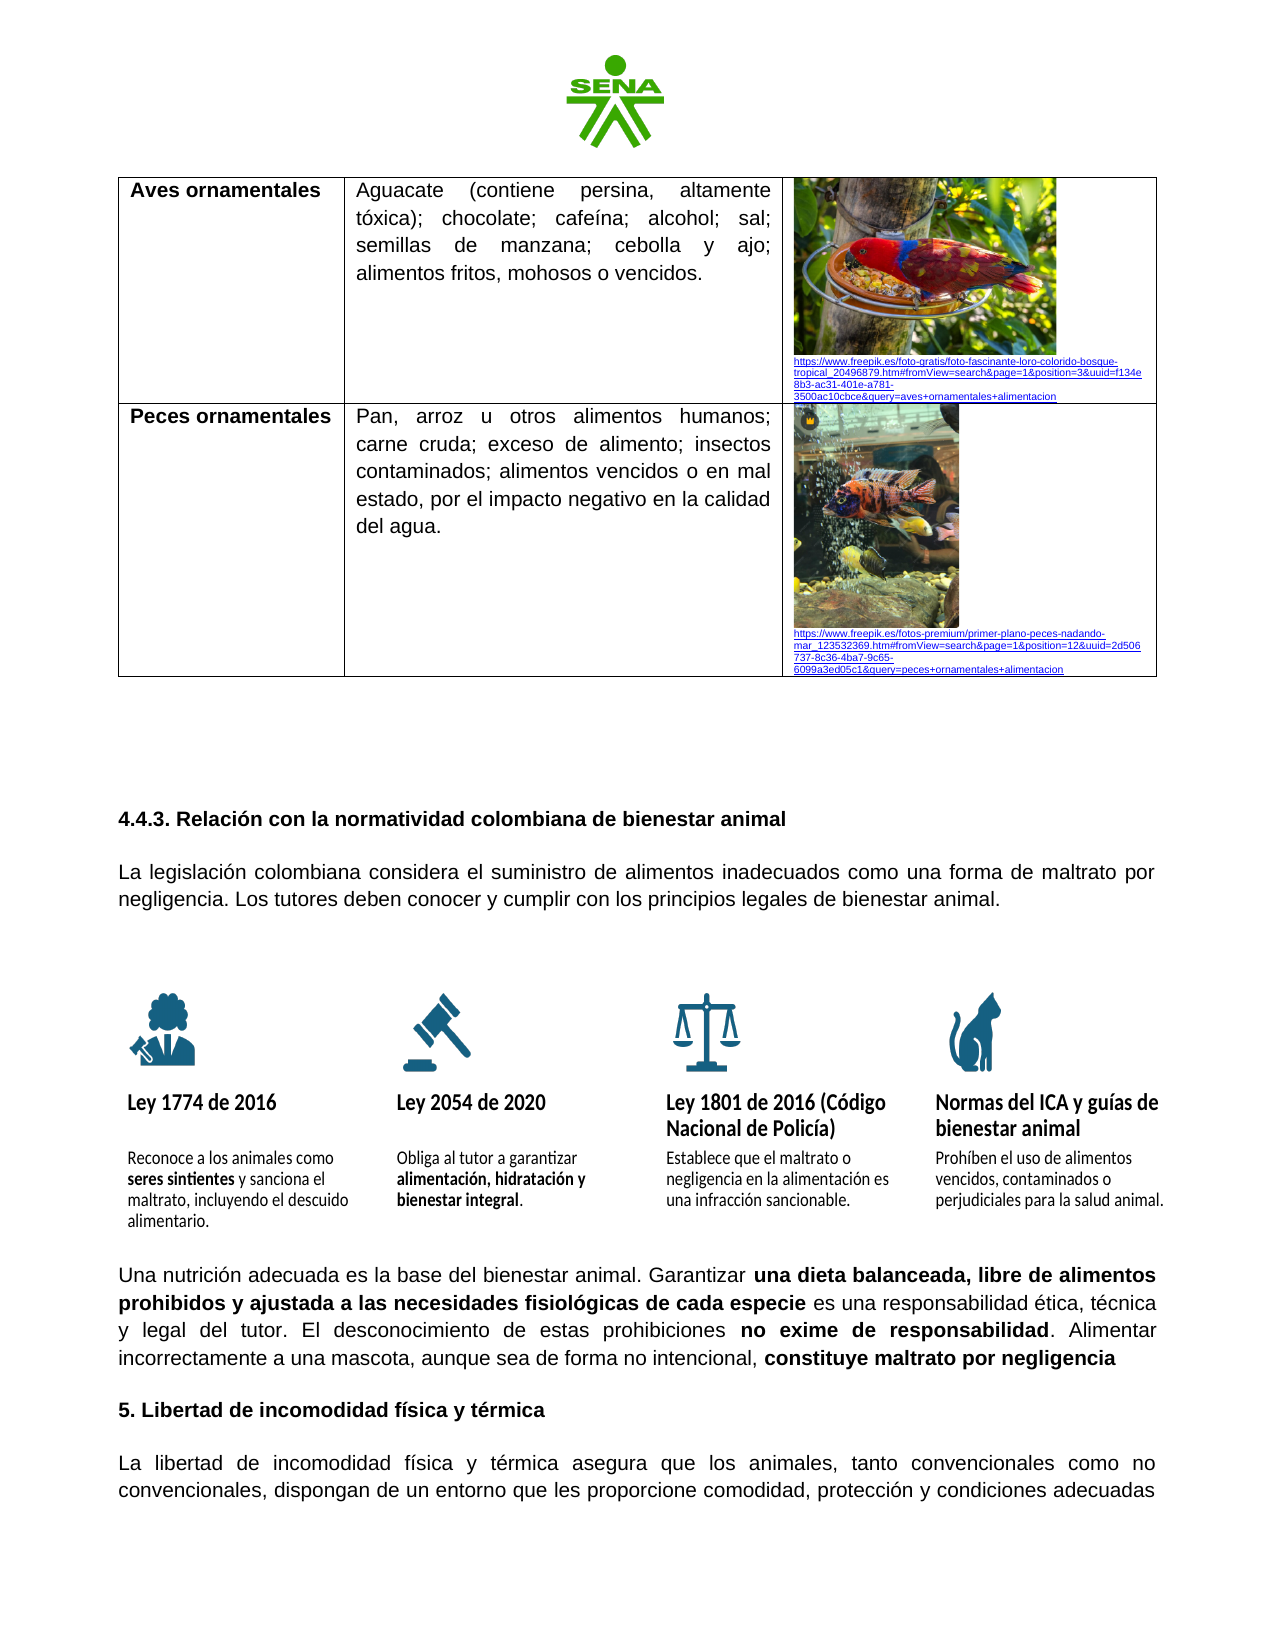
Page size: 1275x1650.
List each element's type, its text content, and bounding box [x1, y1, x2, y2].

table_cell https://www.freepik.es/foto-gratis/foto-fascinante-loro-colorido-bosque-tropical_20496879.htm#fromView=search&page=1&position=3&uuid=f134e8b3-ac31-401e-a781-3500ac10cbce&query=aves+ornamentales+alimentacion [783, 178, 1156, 403]
picture [127, 985, 208, 1079]
table_cell Aguacate (contiene persina, altamente tóxica); chocolate; cafeína; alcohol; sal; semillas de manzana; cebolla y ajo; alimentos fritos, mohosos o vencidos. [345, 178, 782, 403]
picture [396, 985, 477, 1079]
picture [566, 55, 664, 148]
picture [793, 178, 1057, 355]
table_cell https://www.freepik.es/fotos-premium/primer-plano-peces-nadando-mar_123532369.htm#fromView=search&page=1&position=12&uuid=2d506737-8c36-4ba7-9c65-6099a3ed05c1&query=peces+ornamentales+alimentacion [783, 404, 1156, 676]
table_cell Peces ornamentales [119, 404, 344, 676]
picture [666, 985, 747, 1079]
table_cell Pan, arroz u otros alimentos humanos; carne cruda; exceso de alimento; insectos contaminados; alimentos vencidos o en mal estado, por el impacto negativo en la calidad del agua. [345, 404, 782, 676]
text La legislación colombiana considera el suministro de alimentos inadecuados como una forma de maltrato por negligencia. Los tutores deben conocer y cumplir con los principios legales de bienestar animal. [118, 859, 1157, 911]
text 5. Libertad de incomodidad física y térmica [118, 1398, 1157, 1422]
text 4.4.3. Relación con la normatividad colombiana de bienestar animal [118, 807, 1157, 831]
table_cell Aves ornamentales [119, 178, 344, 403]
text Una nutrición adecuada es la base del bienestar animal. Garantizar una dieta balanceada, libre de alimentos prohibidos y ajustada a las necesidades fisiológicas de cada especie es una responsabilidad ética, técnica y legal del tutor. El desconocimiento de estas prohibiciones no exime de responsabilidad. Alimentar incorrectamente a una mascota, aunque sea de forma no intencional, constituye maltrato por negligencia [118, 1263, 1157, 1370]
picture [793, 404, 960, 628]
picture [935, 985, 1016, 1079]
